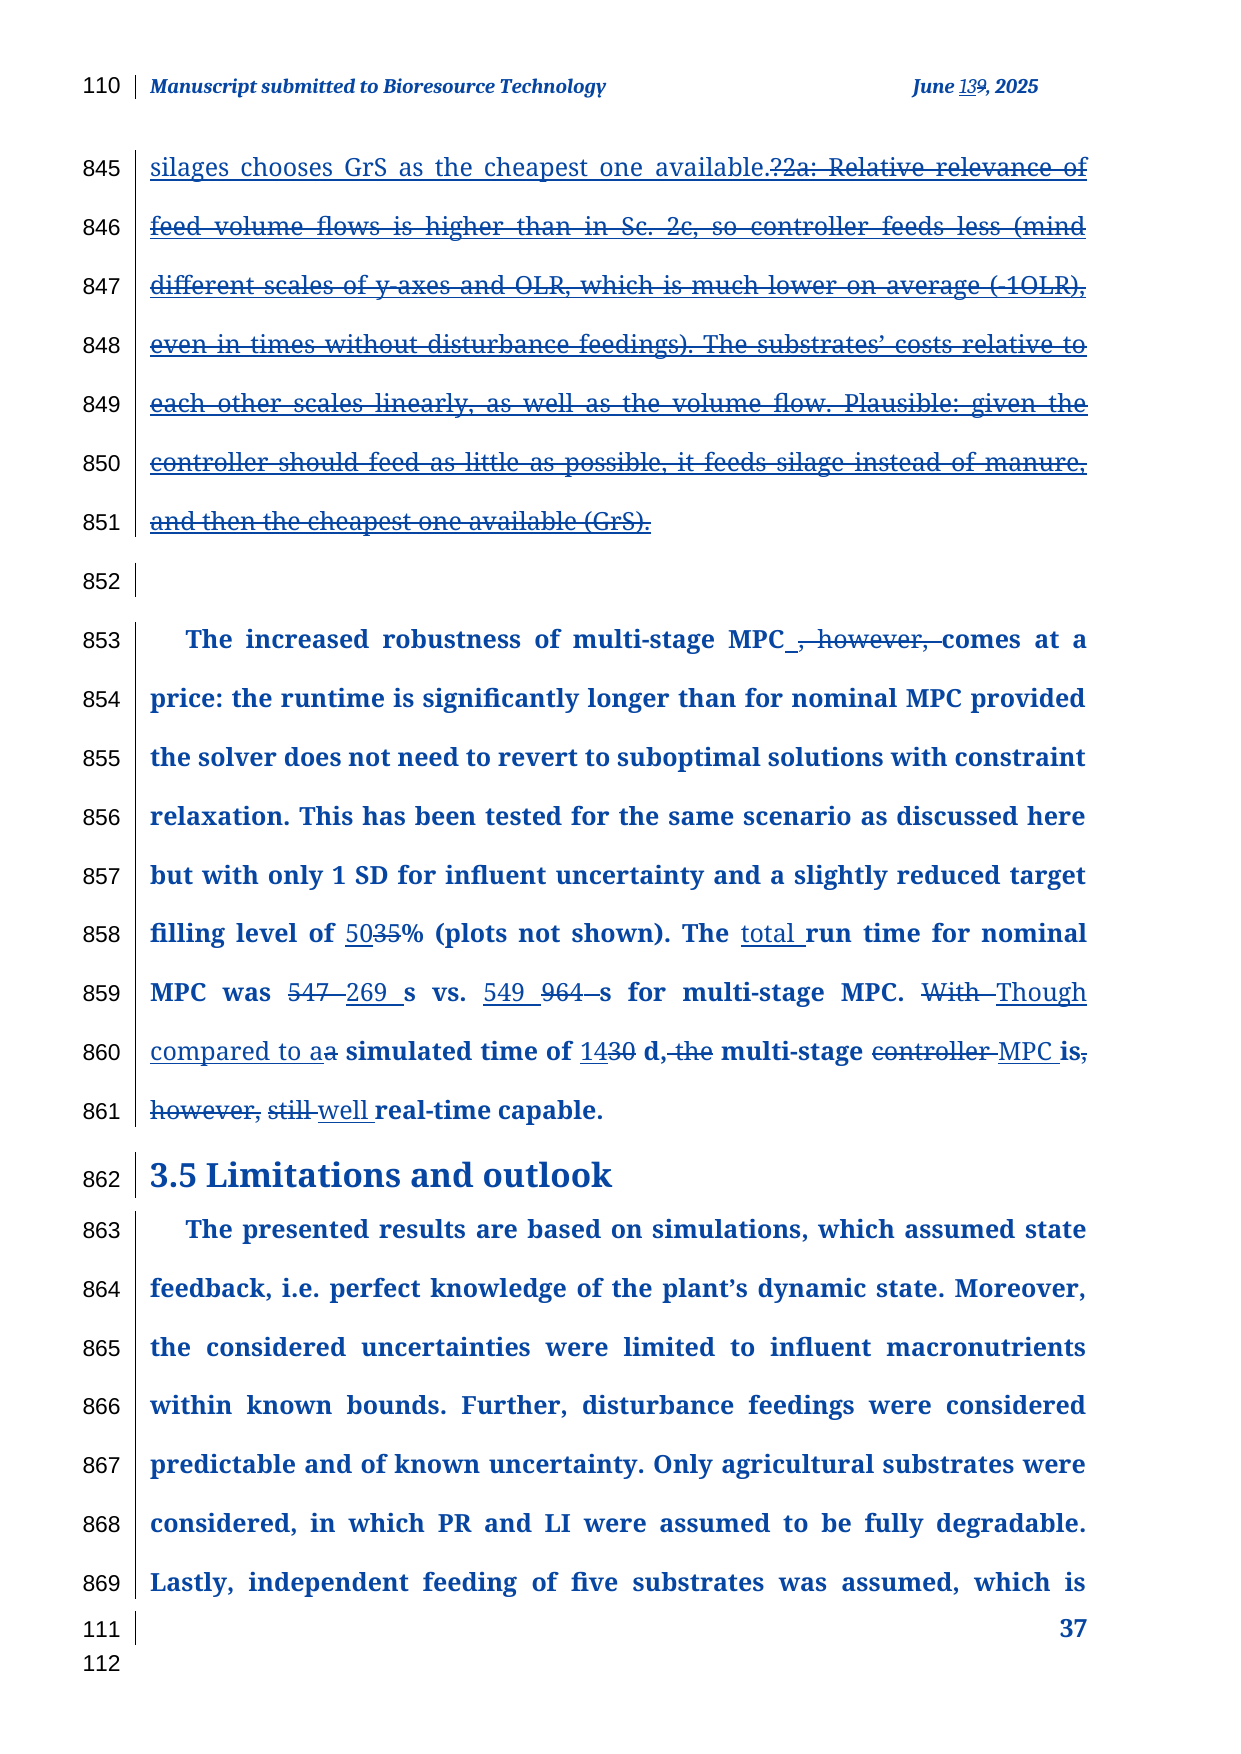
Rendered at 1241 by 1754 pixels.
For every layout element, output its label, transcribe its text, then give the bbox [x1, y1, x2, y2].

text The increased robustness of multi-stage MPCcomes at a price: the runtime is significantly longer than for nominal MPC provided the solver does not need to revert to suboptimal solutions with constraint relaxation. This has been tested for the same scenario as discussed here but with only 1 SD for influent uncertainty and a slightly reduced target filling level of % (plots not shown). The run time for nominal MPC was s vs. s for multi-stage MPC. simulated time of d, multi-stage is real-time capable. [150, 622, 1087, 1127]
subtitle 3.5 Limitations and outlook [150, 1152, 1090, 1197]
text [150, 1211, 1087, 1599]
